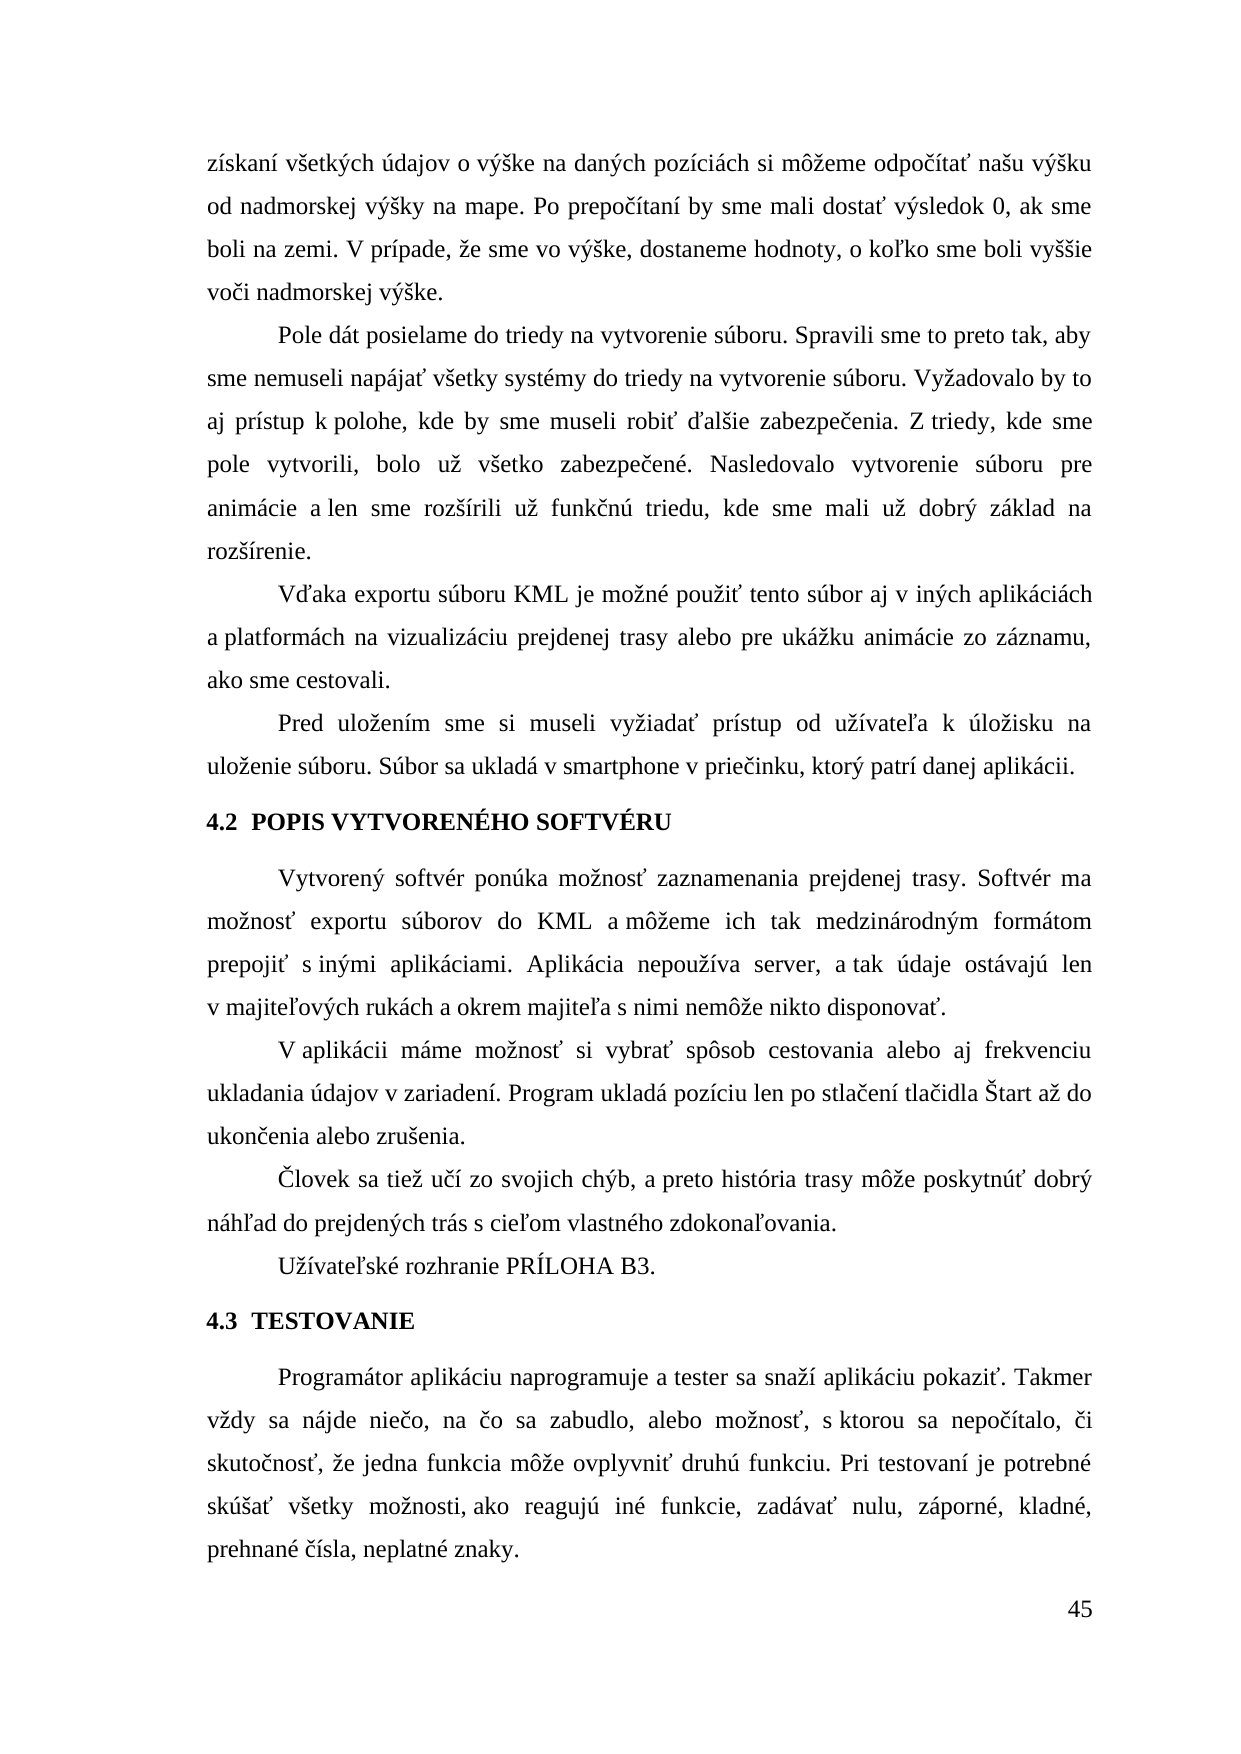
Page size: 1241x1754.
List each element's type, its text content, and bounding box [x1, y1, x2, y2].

text Vďaka exportu súboru KML je možné použiť tento súbor aj v iných aplikáciách a platformách na vizualizáciu prejdenej trasy alebo pre ukážku animácie zo záznamu, ako sme cestovali. [207, 579, 1092, 694]
text Vytvorený softvér ponúka možnosť zaznamenania prejdenej trasy. Softvér ma možnosť exportu súborov do KML a môžeme ich tak medzinárodným formátom prepojiť s inými aplikáciami. Aplikácia nepoužíva server, a tak údaje ostávajú len v majiteľových rukách a okrem majiteľa s nimi nemôže nikto disponovať. [207, 863, 1092, 1021]
text V aplikácii máme možnosť si vybrať spôsob cestovania alebo aj frekvenciu ukladania údajov v zariadení. Program ukladá pozíciu len po stlačení tlačidla Štart až do ukončenia alebo zrušenia. [207, 1035, 1092, 1150]
text Programátor aplikáciu naprogramuje a tester sa snaží aplikáciu pokaziť. Takmer vždy sa nájde niečo, na čo sa zabudlo, alebo možnosť, s ktorou sa nepočítalo, či skutočnosť, že jedna funkcia môže ovplyvniť druhú funkciu. Pri testovaní je potrebné skúšať všetky možnosti, ako reagujú iné funkcie, zadávať nulu, záporné, kladné, prehnané čísla, neplatné znaky. [207, 1362, 1092, 1563]
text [207, 148, 1092, 306]
text Užívateľské rozhranie PRÍLOHA B3. [207, 1251, 1092, 1279]
text Pred uložením sme si museli vyžiadať prístup od užívateľa k úložisku na uloženie súboru. Súbor sa ukladá v smartphone v priečinku, ktorý patrí danej aplikácii. [207, 708, 1092, 780]
subtitle 4.3 Testovanie [206, 1306, 1092, 1335]
text Človek sa tiež učí zo svojich chýb, a preto história trasy môže poskytnúť dobrý náhľad do prejdených trás s cieľom vlastného zdokonaľovania. [207, 1164, 1092, 1236]
subtitle 4.2 Popis vytvoreného softvéru [206, 807, 1092, 836]
text Pole dát posielame do triedy na vytvorenie súboru. Spravili sme to preto tak, aby sme nemuseli napájať všetky systémy do triedy na vytvorenie súboru. Vyžadovalo by to aj prístup k polohe, kde by sme museli robiť ďalšie zabezpečenia. Z triedy, kde sme pole vytvorili, bolo už všetko zabezpečené. Nasledovalo vytvorenie súboru pre animácie a len sme rozšírili už funkčnú triedu, kde sme mali už dobrý základ na rozšírenie. [207, 320, 1092, 564]
